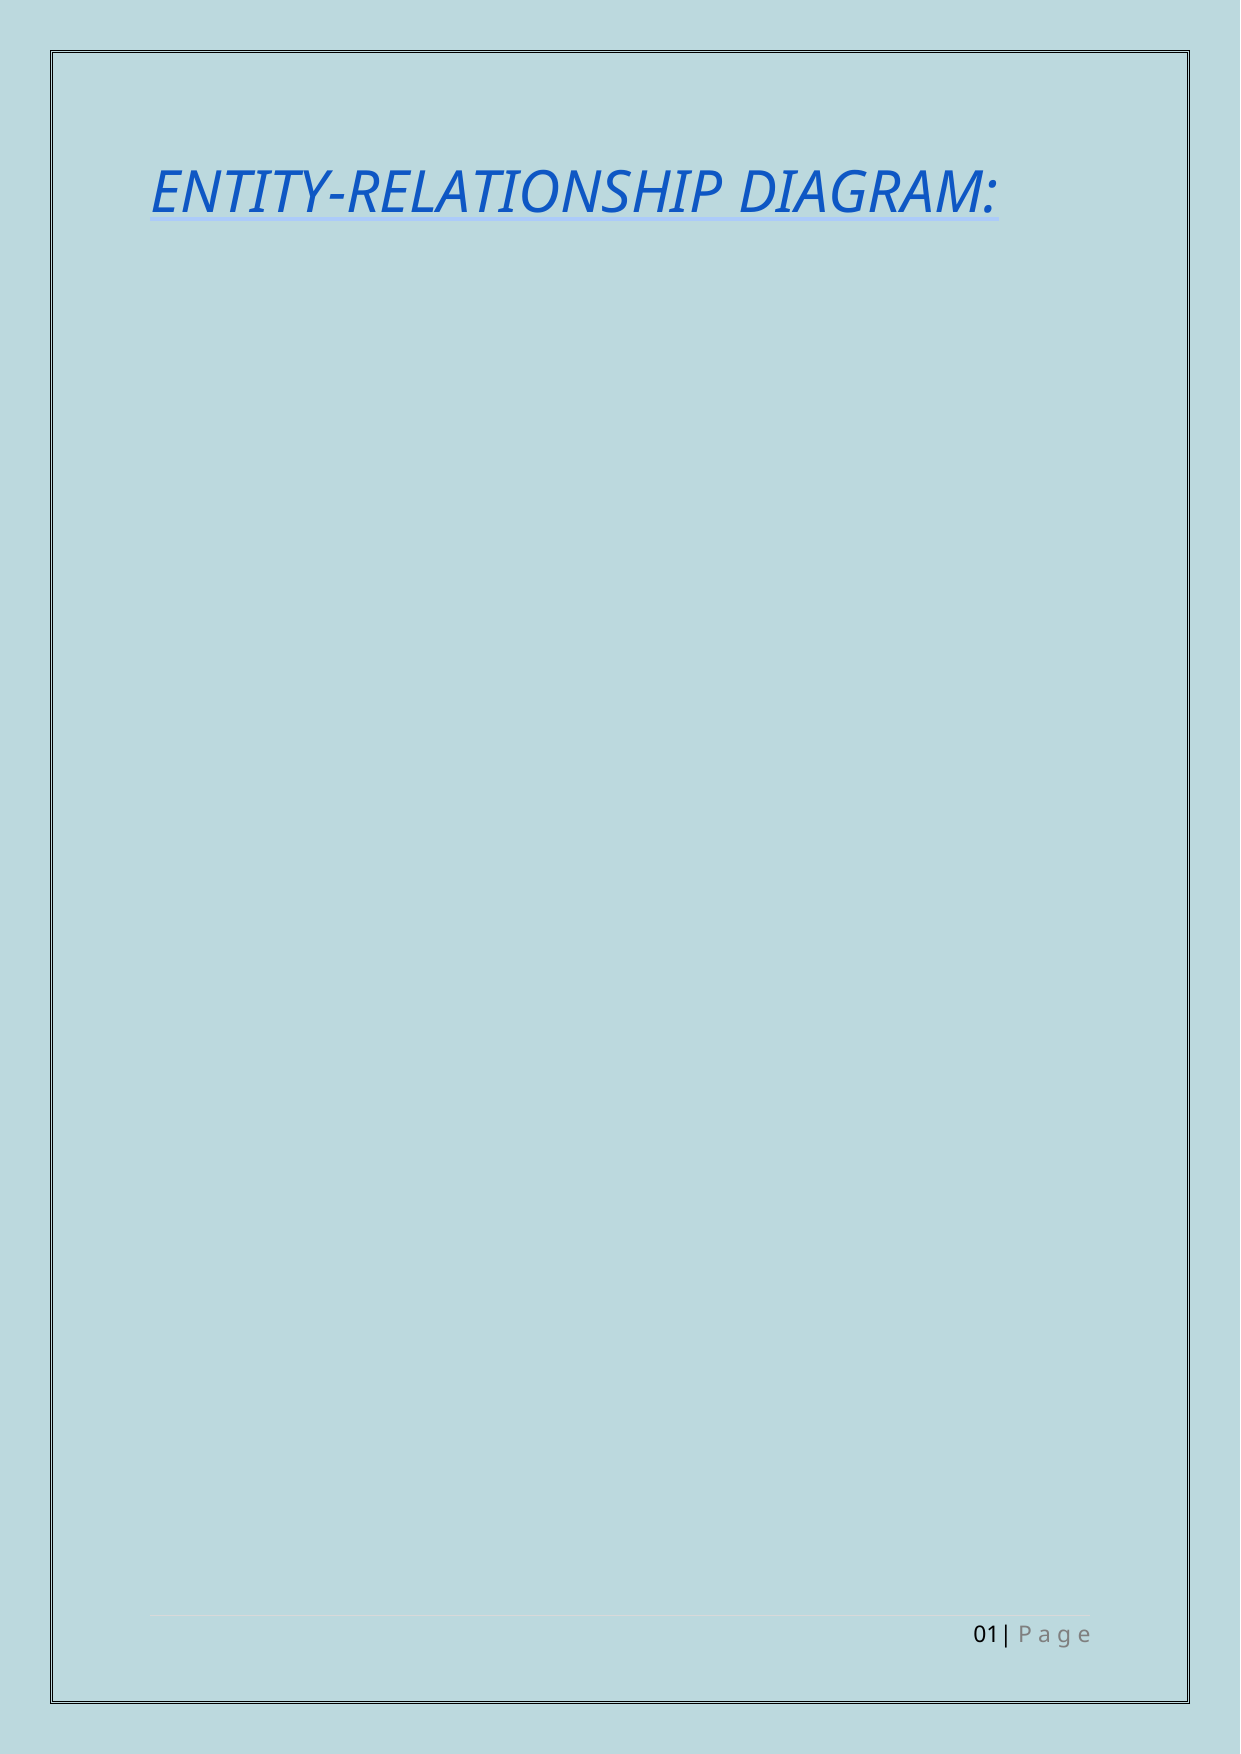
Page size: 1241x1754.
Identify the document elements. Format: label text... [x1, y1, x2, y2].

text ENTITY-RELATIONSHIP DIAGRAM: [150, 150, 1090, 229]
